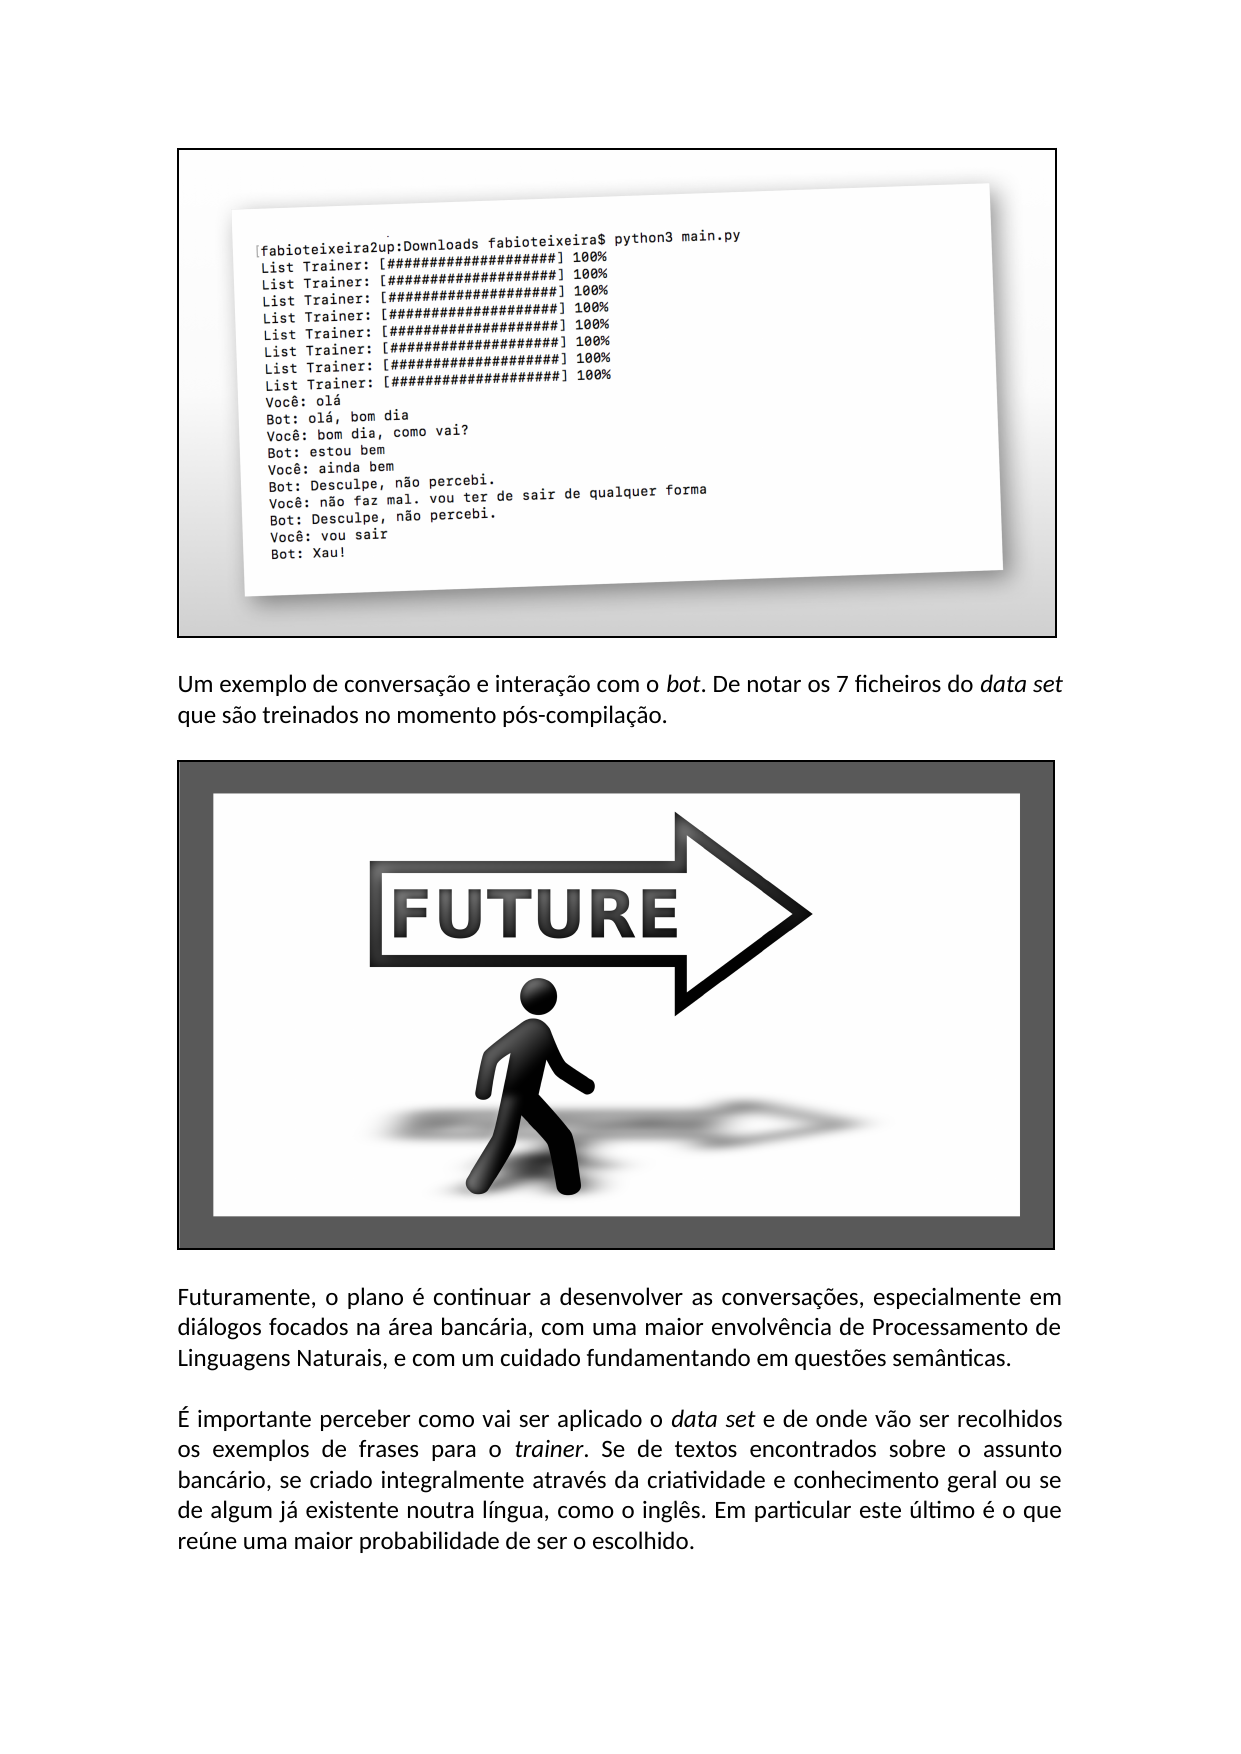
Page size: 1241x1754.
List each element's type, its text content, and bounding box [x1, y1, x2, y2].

picture [179, 150, 1055, 636]
picture [179, 762, 1053, 1248]
text É importante perceber como vai ser aplicado o data set e de onde vão ser recolhidos os exemplos de frases para o trainer. Se de textos encontrados sobre o assunto bancário, se criado integralmente através da criatividade e conhecimento geral ou se de algum já existente noutra língua, como o inglês. Em particular este último é o que reúne uma maior probabilidade de ser o escolhido. [177, 1403, 1063, 1555]
text Futuramente, o plano é continuar a desenvolver as conversações, especialmente em diálogos focados na área bancária, com uma maior envolvência de Processamento de Linguagens Naturais, e com um cuidado fundamentando em questões semânticas. [177, 1281, 1063, 1372]
text Um exemplo de conversação e interação com o bot. De notar os 7 ficheiros do data set que são treinados no momento pós-compilação. [177, 668, 1063, 729]
